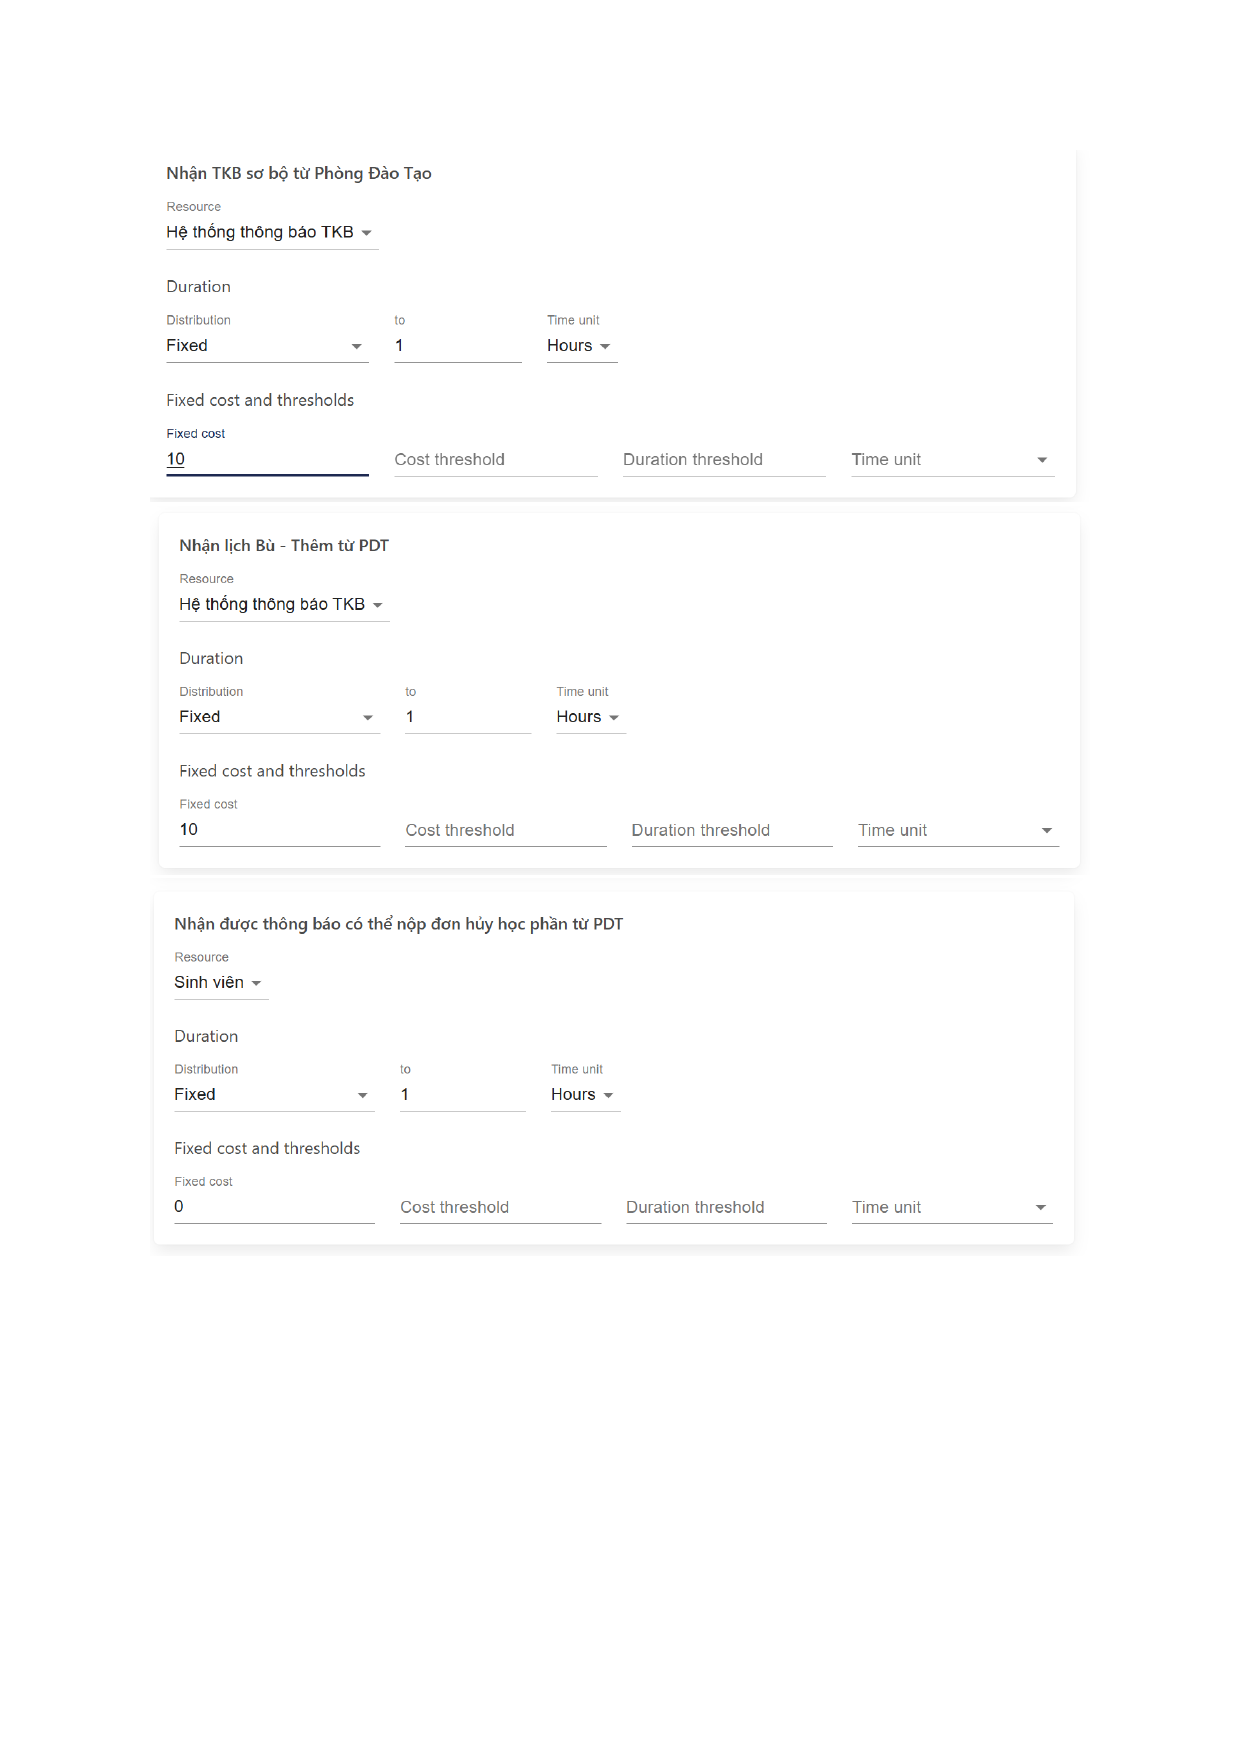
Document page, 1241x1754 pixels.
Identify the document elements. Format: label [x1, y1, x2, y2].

picture [150, 150, 1091, 502]
picture [150, 506, 1091, 875]
picture [150, 878, 1091, 1256]
